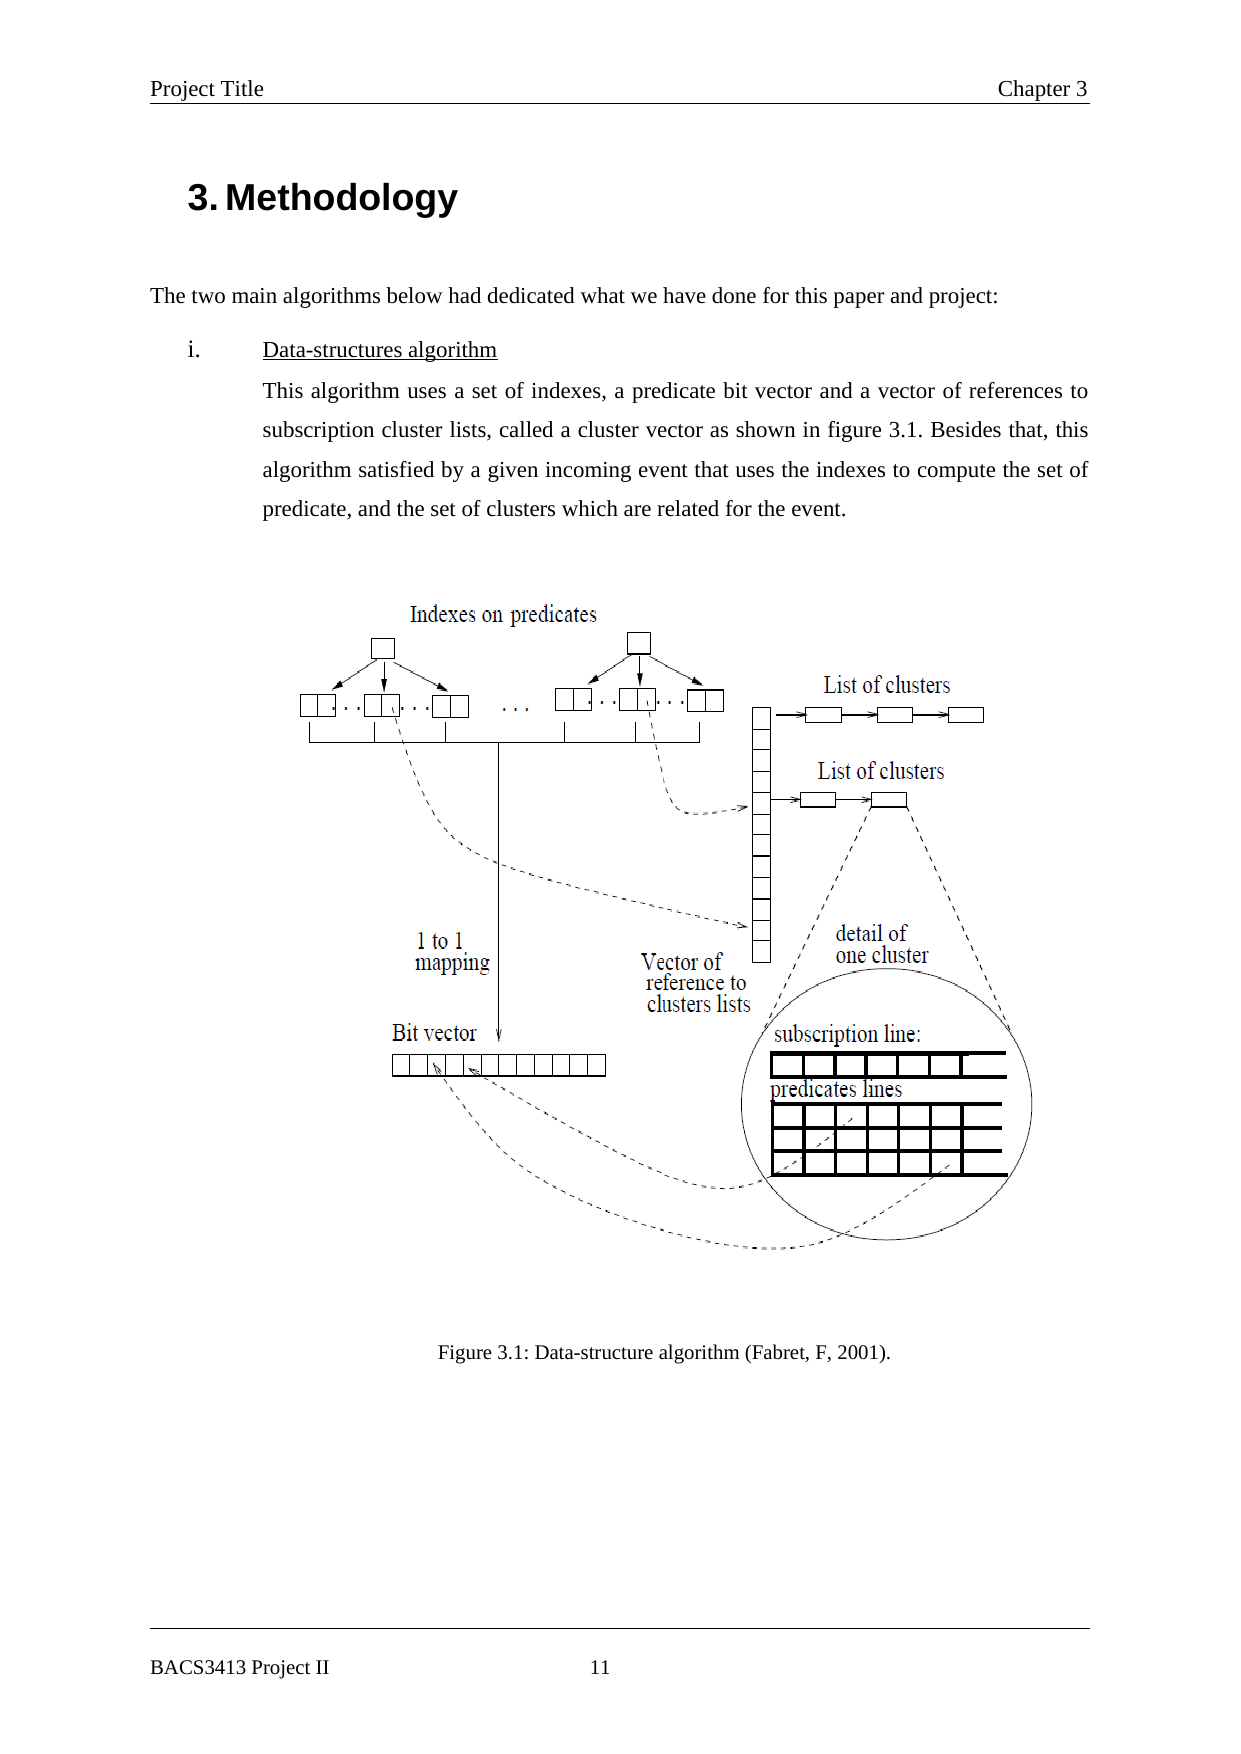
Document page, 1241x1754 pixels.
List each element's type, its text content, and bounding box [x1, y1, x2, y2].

text The two main algorithms below had dedicated what we have done for this paper and project: [150, 283, 1090, 309]
subtitle Methodology [187, 175, 1090, 218]
picture [243, 550, 1084, 1273]
list Data-structures algorithm [187, 334, 1090, 362]
list This algorithm uses a set of indexes, a predicate bit vector and a vector of references to subscription cluster lists, called a cluster vector as shown in figure 3.1. Besides that, this algorithm satisfied by a given incoming event that uses the indexes to compute the set of predicate, and the set of clusters which are related for the event. [262, 377, 1090, 522]
